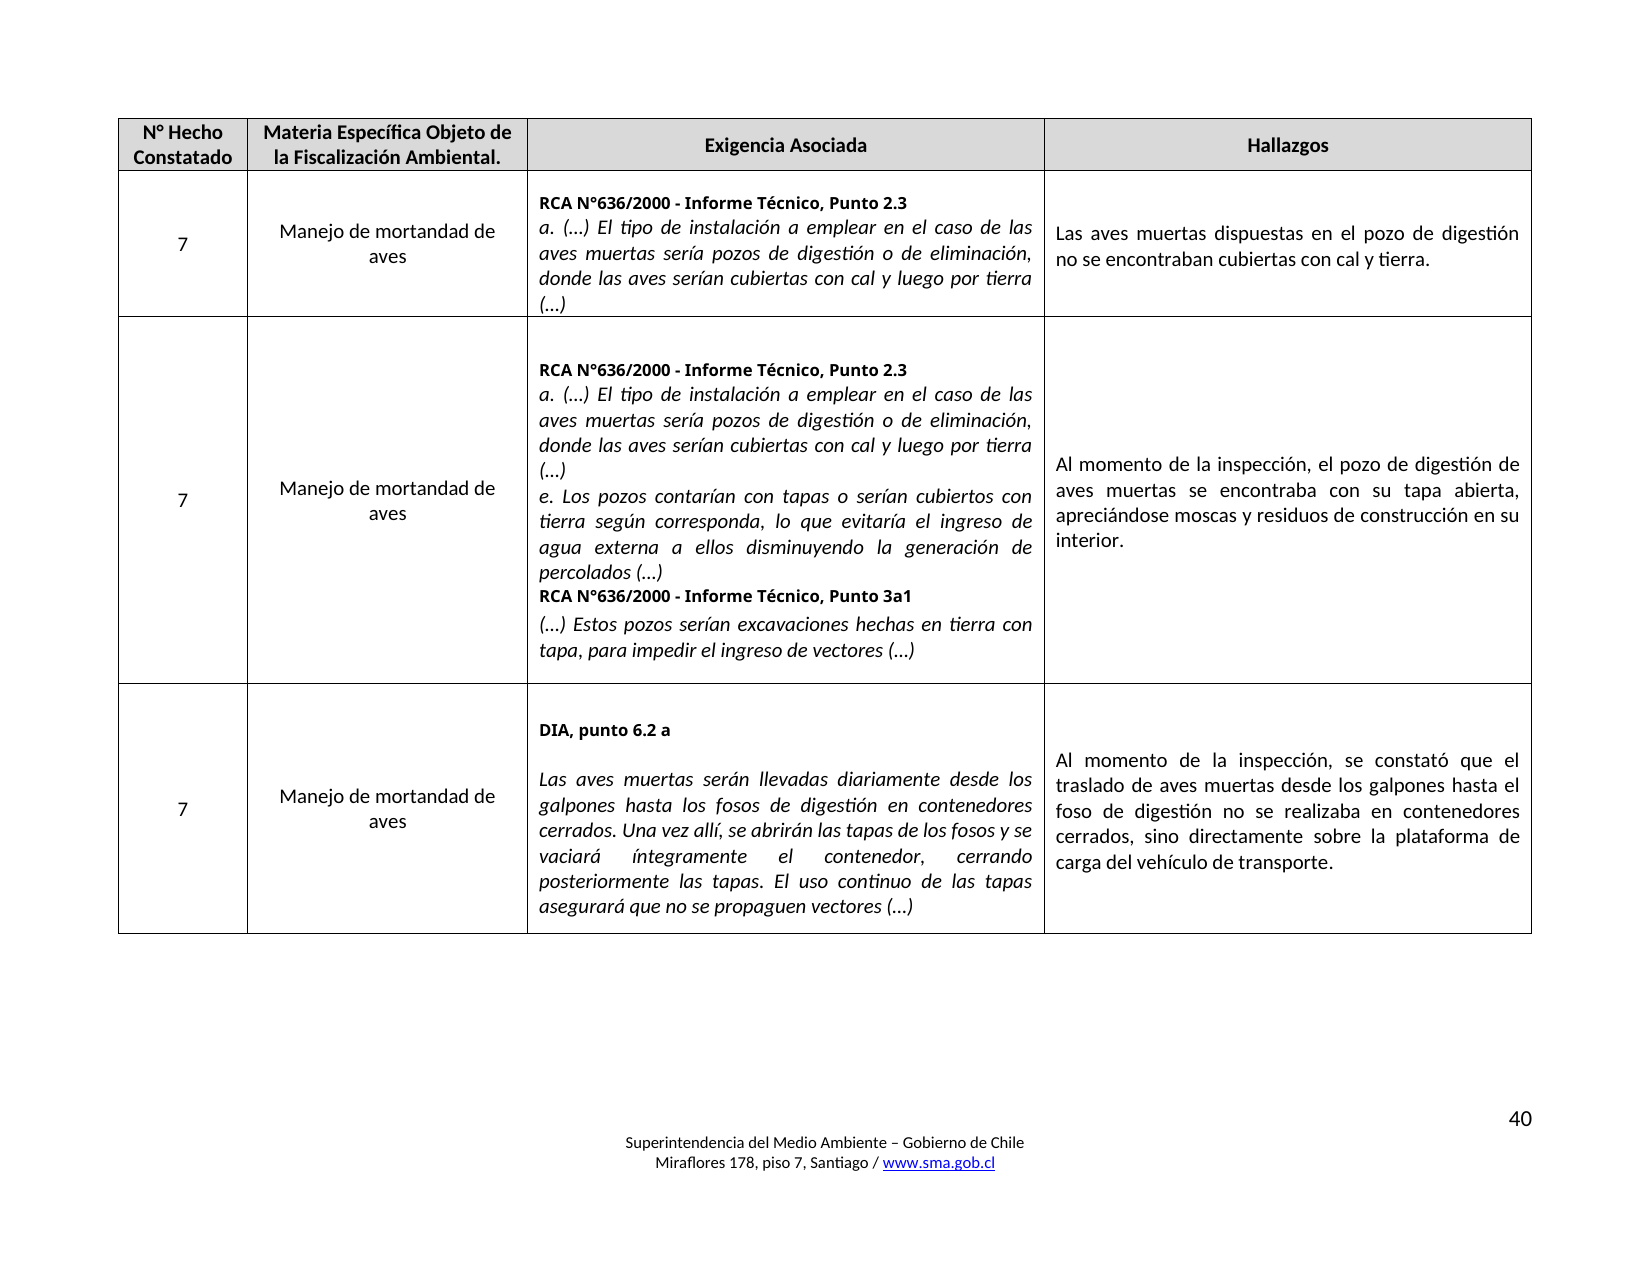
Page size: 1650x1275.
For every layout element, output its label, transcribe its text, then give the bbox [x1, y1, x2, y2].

table_cell Al momento de la inspección, se constató que el traslado de aves muertas desde los galpones hasta el foso de digestión no se realizaba en contenedores cerrados, sino directamente sobre la plataforma de carga del vehículo de transporte. [1045, 684, 1531, 933]
table_header Hallazgos [1045, 119, 1531, 170]
table_cell DIA, punto 6.2 a Las aves muertas serán llevadas diariamente desde los galpones hasta los fosos de digestión en contenedores cerrados. Una vez allí, se abrirán las tapas de los fosos y se vaciará íntegramente el contenedor, cerrando posteriormente las tapas. El uso continuo de las tapas asegurará que no se propaguen vectores (…) [528, 684, 1044, 933]
table_cell RCA N°636/2000 - Informe Técnico, Punto 2.3 a. (…) El tipo de instalación a emplear en el caso de las aves muertas sería pozos de digestión o de eliminación, donde las aves serían cubiertas con cal y luego por tierra (…) e. Los pozos contarían con tapas o serían cubiertos con tierra según corresponda, lo que evitaría el ingreso de agua externa a ellos disminuyendo la generación de percolados (…) RCA N°636/2000 - Informe Técnico, Punto 3a1 (…) Estos pozos serían excavaciones hechas en tierra con tapa, para impedir el ingreso de vectores (…) [528, 317, 1044, 683]
table_cell Al momento de la inspección, el pozo de digestión de aves muertas se encontraba con su tapa abierta, apreciándose moscas y residuos de construcción en su interior. [1045, 317, 1531, 683]
table_cell RCA N°636/2000 - Informe Técnico, Punto 2.3 a. (…) El tipo de instalación a emplear en el caso de las aves muertas sería pozos de digestión o de eliminación, donde las aves serían cubiertas con cal y luego por tierra (…) [528, 171, 1044, 316]
table_cell Manejo de mortandad de aves [248, 171, 527, 316]
table_header Materia Específica Objeto de la Fiscalización Ambiental. [248, 119, 527, 170]
table_cell Manejo de mortandad de aves [248, 684, 527, 933]
table_cell Manejo de mortandad de aves [248, 317, 527, 683]
table_header Exigencia Asociada [528, 119, 1044, 170]
table_cell 7 [119, 684, 247, 933]
table_cell 7 [119, 171, 247, 316]
table_cell Las aves muertas dispuestas en el pozo de digestión no se encontraban cubiertas con cal y tierra. [1045, 171, 1531, 316]
table_cell 7 [119, 317, 247, 683]
table_header N° Hecho Constatado [119, 119, 247, 170]
